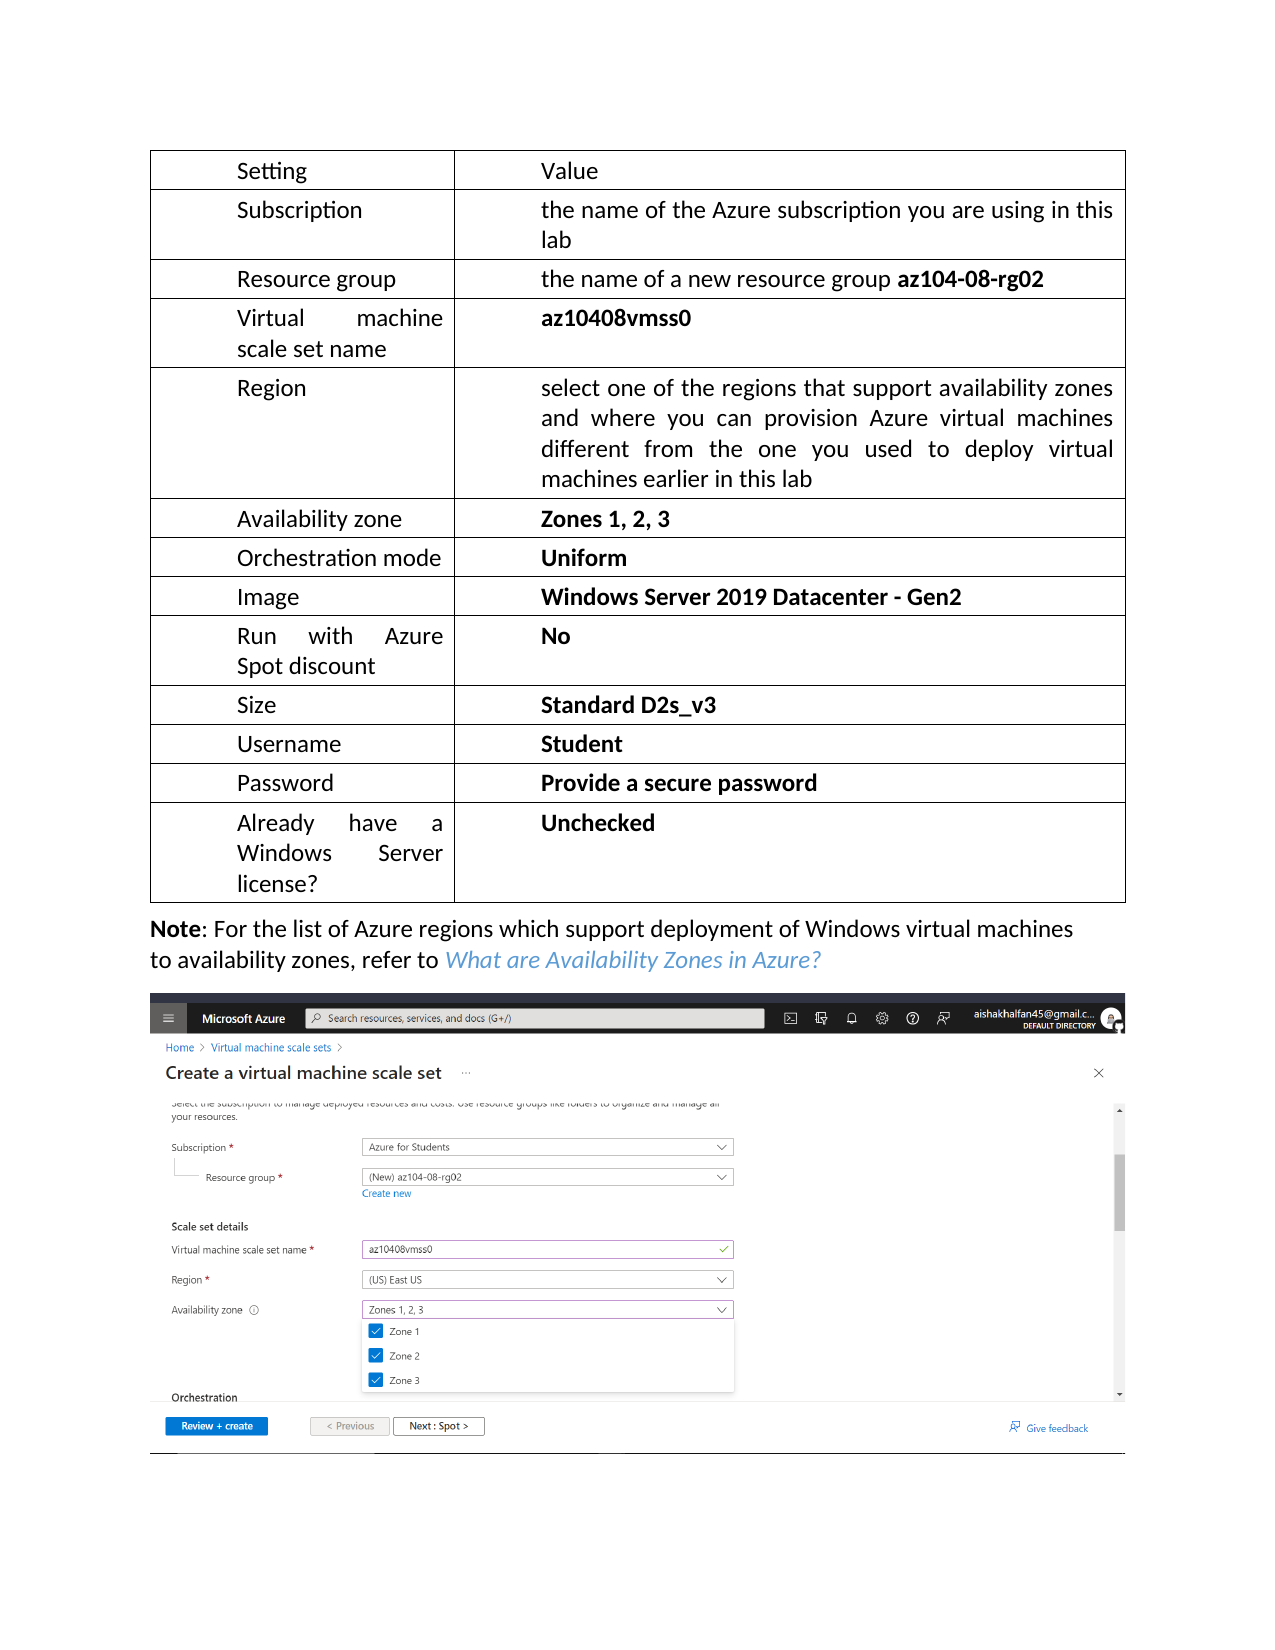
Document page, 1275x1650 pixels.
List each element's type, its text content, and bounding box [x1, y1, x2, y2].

table_cell Orchestration mode [151, 538, 454, 576]
table_cell Uniform [455, 538, 1125, 576]
table_cell Unchecked [455, 803, 1125, 902]
table_cell Already have a Windows Server license? [151, 803, 454, 902]
table_cell Provide a secure password [455, 764, 1125, 802]
table_cell select one of the regions that support availability zones and where you can provision Azure virtual machines different from the one you used to deploy virtual machines earlier in this lab [455, 368, 1125, 498]
table_cell az10408vmss0 [455, 299, 1125, 367]
table_cell Username [151, 725, 454, 763]
table_header Setting [151, 151, 454, 189]
table_header Value [455, 151, 1125, 189]
table_cell Zones 1, 2, 3 [455, 499, 1125, 537]
table_cell the name of a new resource group az104-08-rg02 [455, 260, 1125, 298]
picture [150, 993, 1125, 1454]
table_cell Region [151, 368, 454, 498]
table_cell Resource group [151, 260, 454, 298]
table_cell Availability zone [151, 499, 454, 537]
table_cell Virtual machine scale set name [151, 299, 454, 367]
table_cell Student [455, 725, 1125, 763]
table_cell the name of the Azure subscription you are using in this lab [455, 190, 1125, 259]
table_cell Run with Azure Spot discount [151, 616, 454, 685]
text Note: For the list of Azure regions which support deployment of Windows virtual machines to availability zones, refer to What are Availability Zones in Azure? [150, 913, 1075, 974]
table_cell Standard D2s_v3 [455, 686, 1125, 724]
table_cell Windows Server 2019 Datacenter - Gen2 [455, 577, 1125, 615]
table_cell Password [151, 764, 454, 802]
table_cell Subscription [151, 190, 454, 259]
table_cell Size [151, 686, 454, 724]
table_cell No [455, 616, 1125, 685]
table_cell Image [151, 577, 454, 615]
